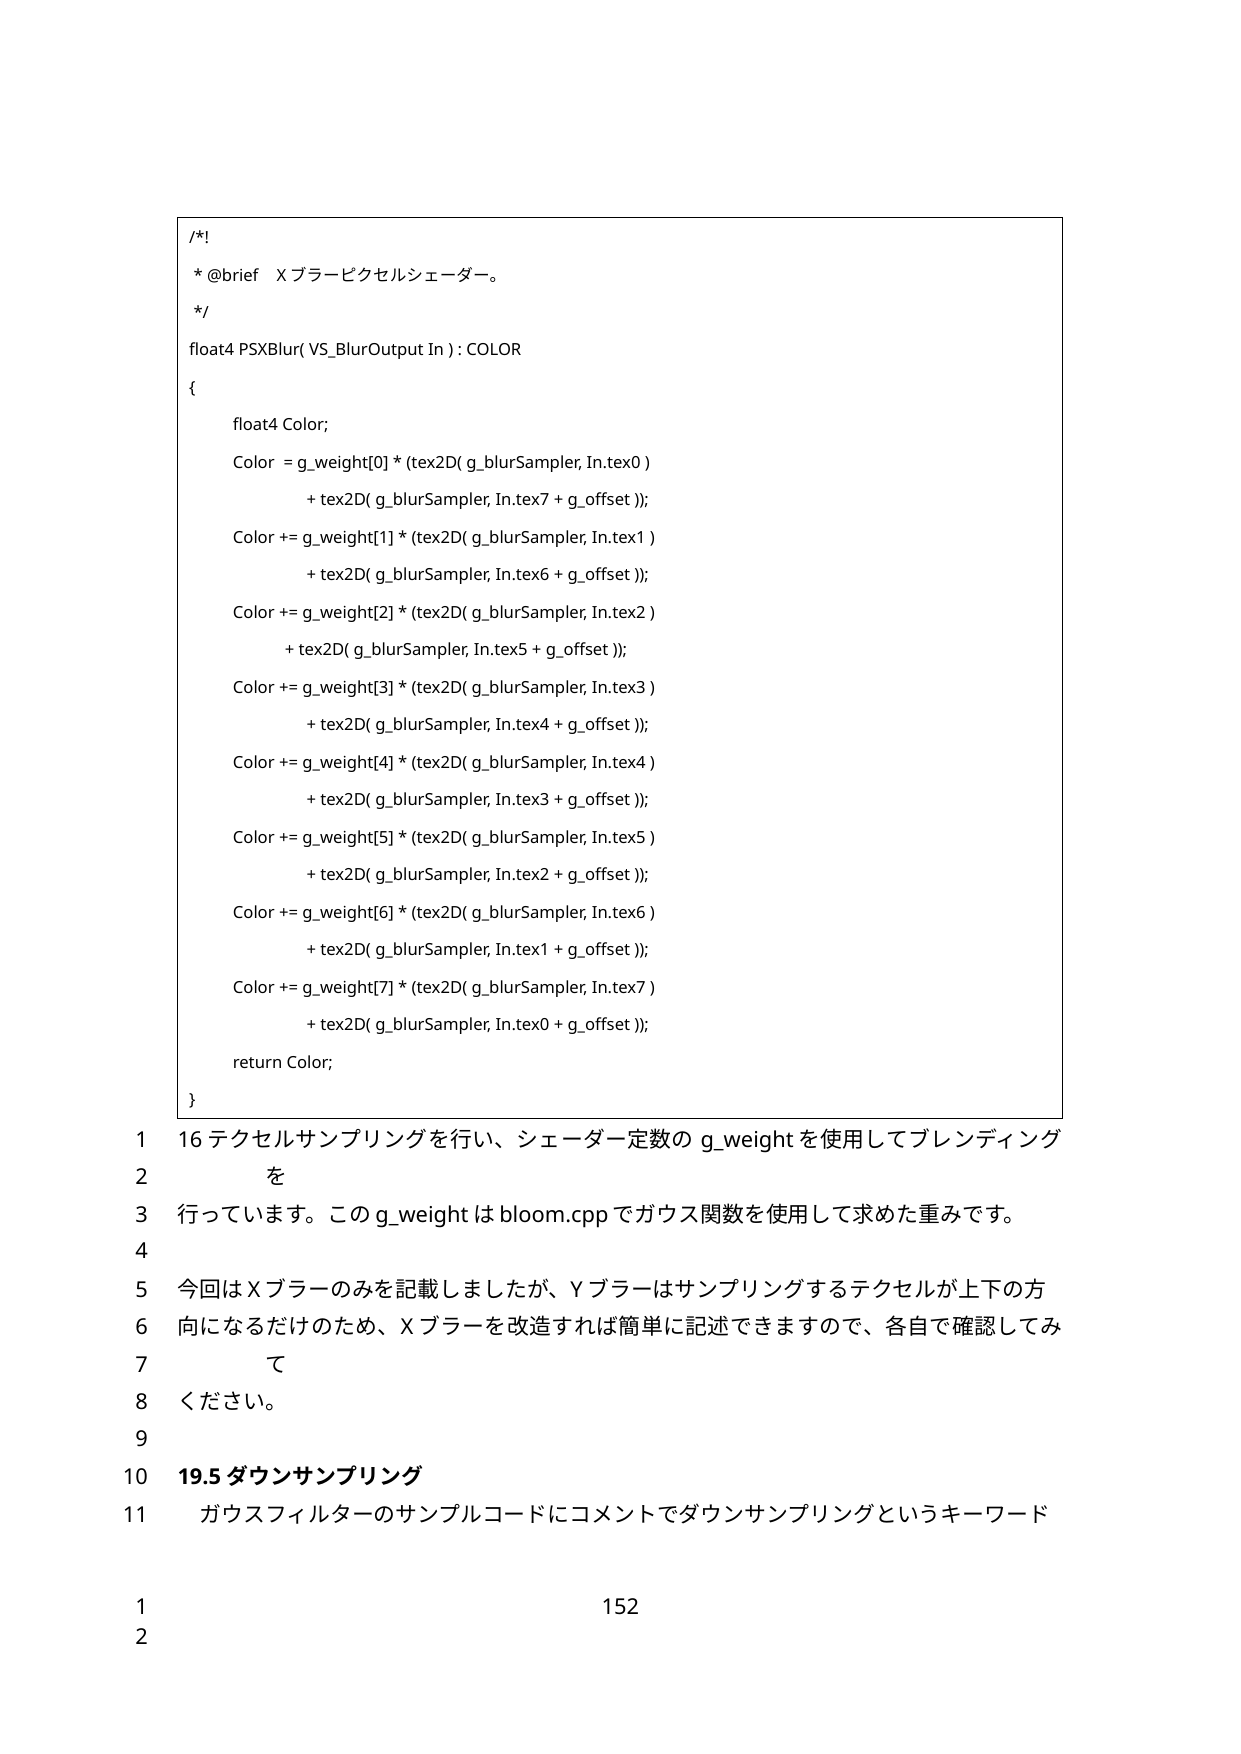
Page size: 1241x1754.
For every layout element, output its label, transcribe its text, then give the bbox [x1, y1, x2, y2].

text 19.5 ダウンサンプリング [177, 1456, 1063, 1494]
text 向になるだけのため、Xブラーを改造すれば簡単に記述できますので、各自で確認してみて [177, 1306, 1063, 1381]
table_header /*! * @brief Xブラーピクセルシェーダー。 */ float4 PSXBlur( VS_BlurOutput In ) : COLOR { float4 Color; Color = g_weight[0] * (tex2D( g_blurSampler, In.tex0 ) + tex2D( g_blurSampler, In.tex7 + g_offset )); Color += g_weight[1] * (tex2D( g_blurSampler, In.tex1 ) + tex2D( g_blurSampler, In.tex6 + g_offset )); Color += g_weight[2] * (tex2D( g_blurSampler, In.tex2 ) + tex2D( g_blurSampler, In.tex5 + g_offset )); Color += g_weight[3] * (tex2D( g_blurSampler, In.tex3 ) + tex2D( g_blurSampler, In.tex4 + g_offset )); Color += g_weight[4] * (tex2D( g_blurSampler, In.tex4 ) + tex2D( g_blurSampler, In.tex3 + g_offset )); Color += g_weight[5] * (tex2D( g_blurSampler, In.tex5 ) + tex2D( g_blurSampler, In.tex2 + g_offset )); Color += g_weight[6] * (tex2D( g_blurSampler, In.tex6 ) + tex2D( g_blurSampler, In.tex1 + g_offset )); Color += g_weight[7] * (tex2D( g_blurSampler, In.tex7 ) + tex2D( g_blurSampler, In.tex0 + g_offset )); return Color; } [178, 218, 1062, 1118]
text 今回はXブラーのみを記載しましたが、Yブラーはサンプリングするテクセルが上下の方 [177, 1269, 1063, 1306]
text ガウスフィルターのサンプルコードにコメントでダウンサンプリングというキーワード [177, 1494, 1063, 1531]
text 行っています。このg_weightはbloom.cppでガウス関数を使用して求めた重みです。 [177, 1194, 1063, 1231]
text 16テクセルサンプリングを行い、シェーダー定数のg_weightを使用してブレンディングを [177, 1119, 1063, 1194]
text ください。 [177, 1381, 1063, 1419]
